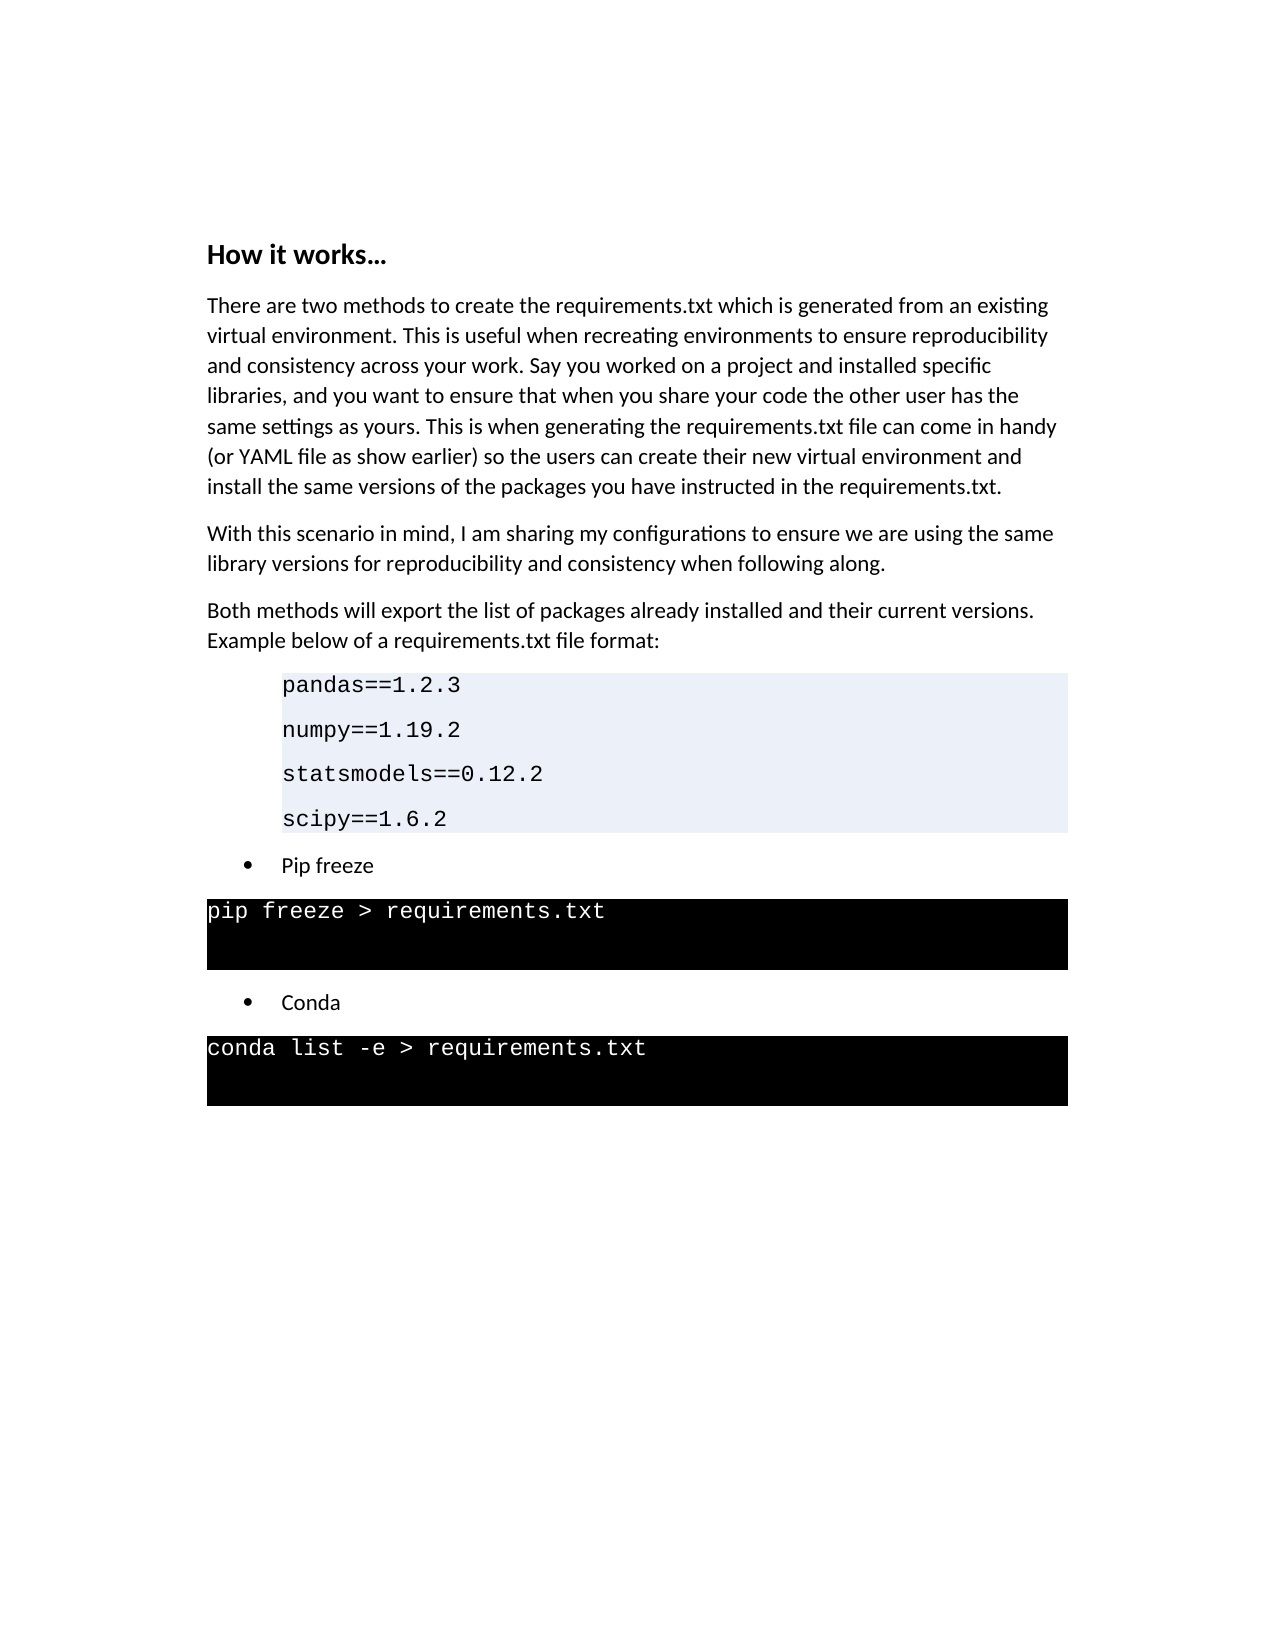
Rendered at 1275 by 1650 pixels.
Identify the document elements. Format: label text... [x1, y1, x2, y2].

text Pip freeze [244, 852, 1068, 880]
text statsmodels==0.12.2 [282, 762, 1068, 788]
text numpy==1.19.2 [282, 718, 1068, 744]
text scipy==1.6.2 [282, 807, 1068, 833]
text pip freeze > requirements.txt [207, 899, 1068, 925]
subtitle How it works… [207, 236, 1068, 272]
text Both methods will export the list of packages already installed and their current versions. Example below of a requirements.txt file format: [207, 596, 1068, 654]
text With this scenario in mind, I am sharing my configurations to ensure we are using the same library versions for reproducibility and consistency when following along. [207, 519, 1068, 577]
text pandas==1.2.3 [282, 673, 1068, 699]
text There are two methods to create the requirements.txt which is generated from an existing virtual environment. This is useful when recreating environments to ensure reproducibility and consistency across your work. Say you worked on a project and installed specific libraries, and you want to ensure that when you share your code the other user has the same settings as yours. This is when generating the requirements.txt file can come in handy (or YAML file as show earlier) so the users can create their new virtual environment and install the same versions of the packages you have instructed in the requirements.txt. [207, 291, 1068, 500]
text conda list -e > requirements.txt [207, 1036, 1068, 1062]
text Conda [244, 988, 1068, 1016]
